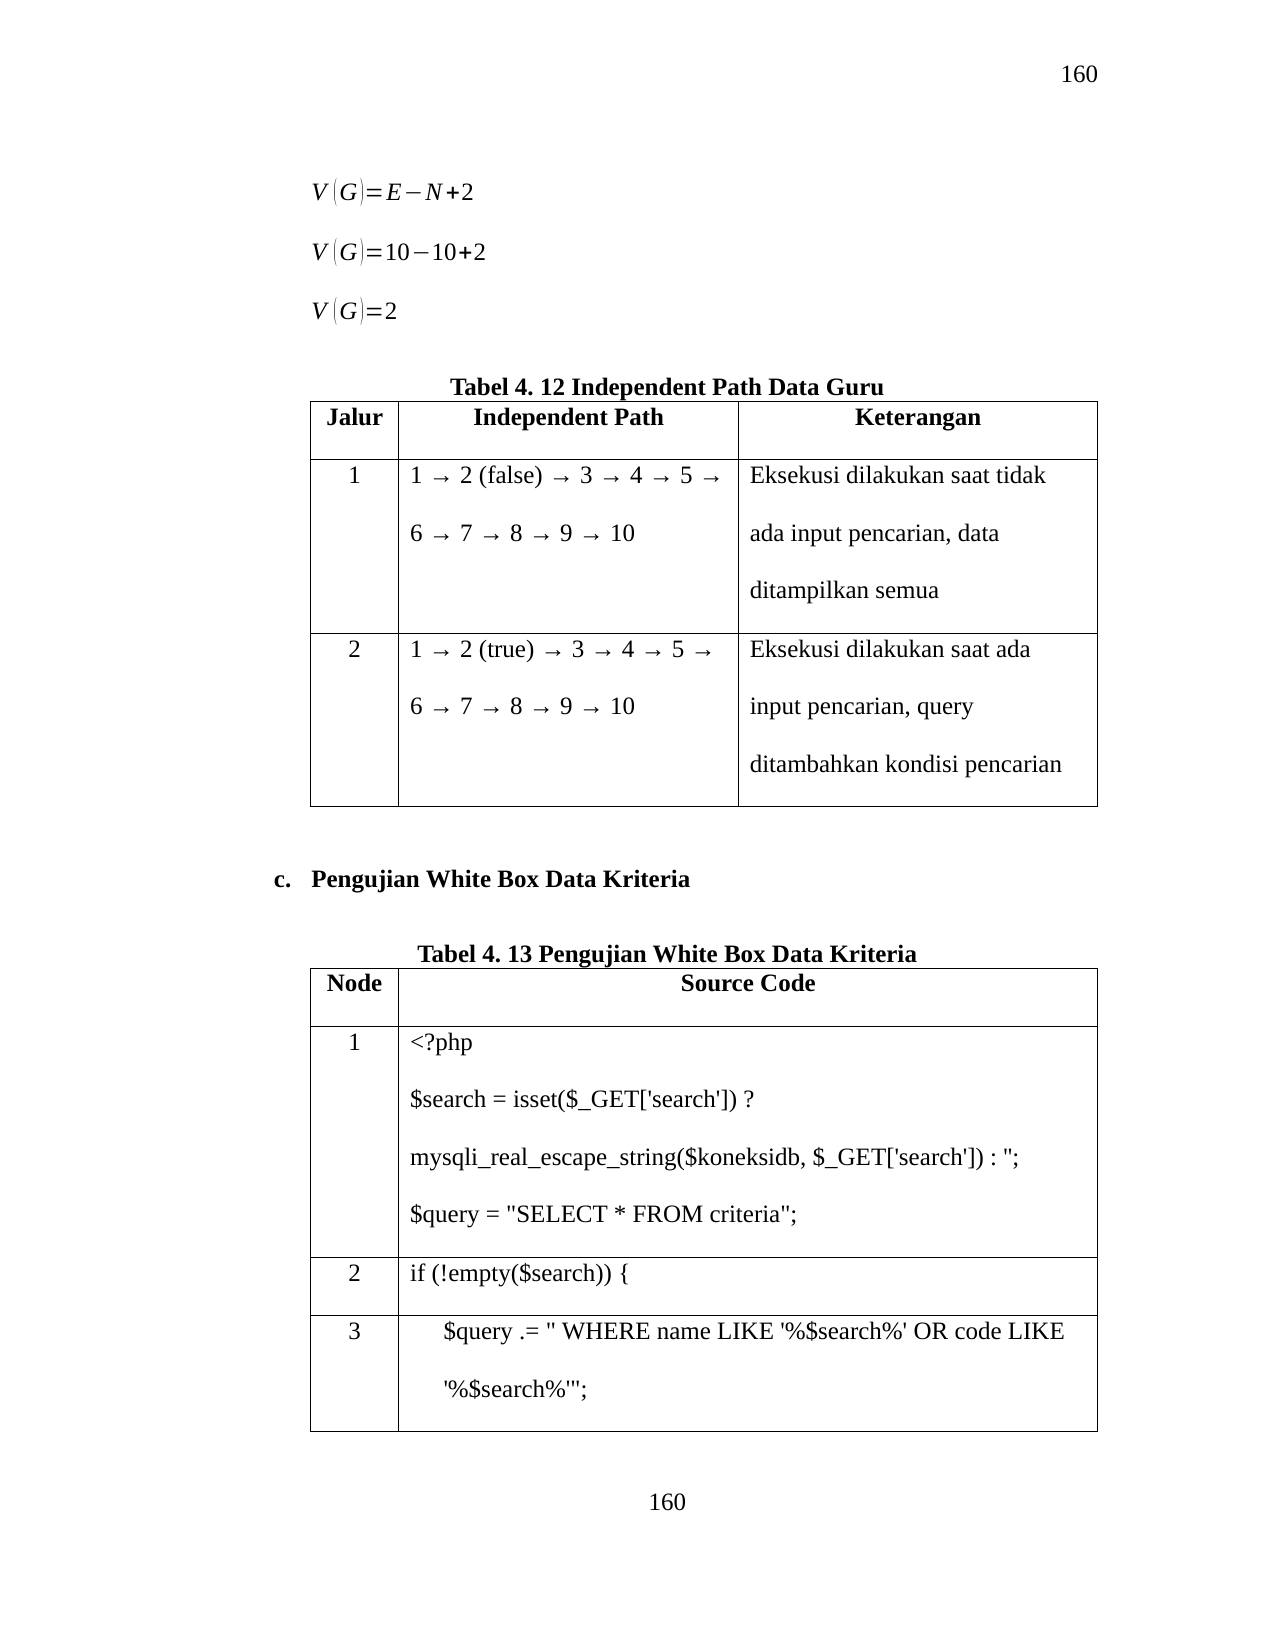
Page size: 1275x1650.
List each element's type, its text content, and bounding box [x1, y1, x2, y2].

text Tabel 4. 13 Pengujian White Box Data Kriteria [236, 939, 1098, 967]
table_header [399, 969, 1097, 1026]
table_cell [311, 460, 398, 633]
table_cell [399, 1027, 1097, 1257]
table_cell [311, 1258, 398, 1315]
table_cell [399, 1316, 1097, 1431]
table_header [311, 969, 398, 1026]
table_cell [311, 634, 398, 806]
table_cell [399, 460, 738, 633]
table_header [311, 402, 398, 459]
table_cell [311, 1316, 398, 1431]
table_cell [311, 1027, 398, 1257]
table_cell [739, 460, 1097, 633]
list Pengujian White Box Data Kriteria [274, 864, 1098, 893]
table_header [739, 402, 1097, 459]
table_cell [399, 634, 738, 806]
text Tabel 4. 12 Independent Path Data Guru [236, 372, 1098, 401]
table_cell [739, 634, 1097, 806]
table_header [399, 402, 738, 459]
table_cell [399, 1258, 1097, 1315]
